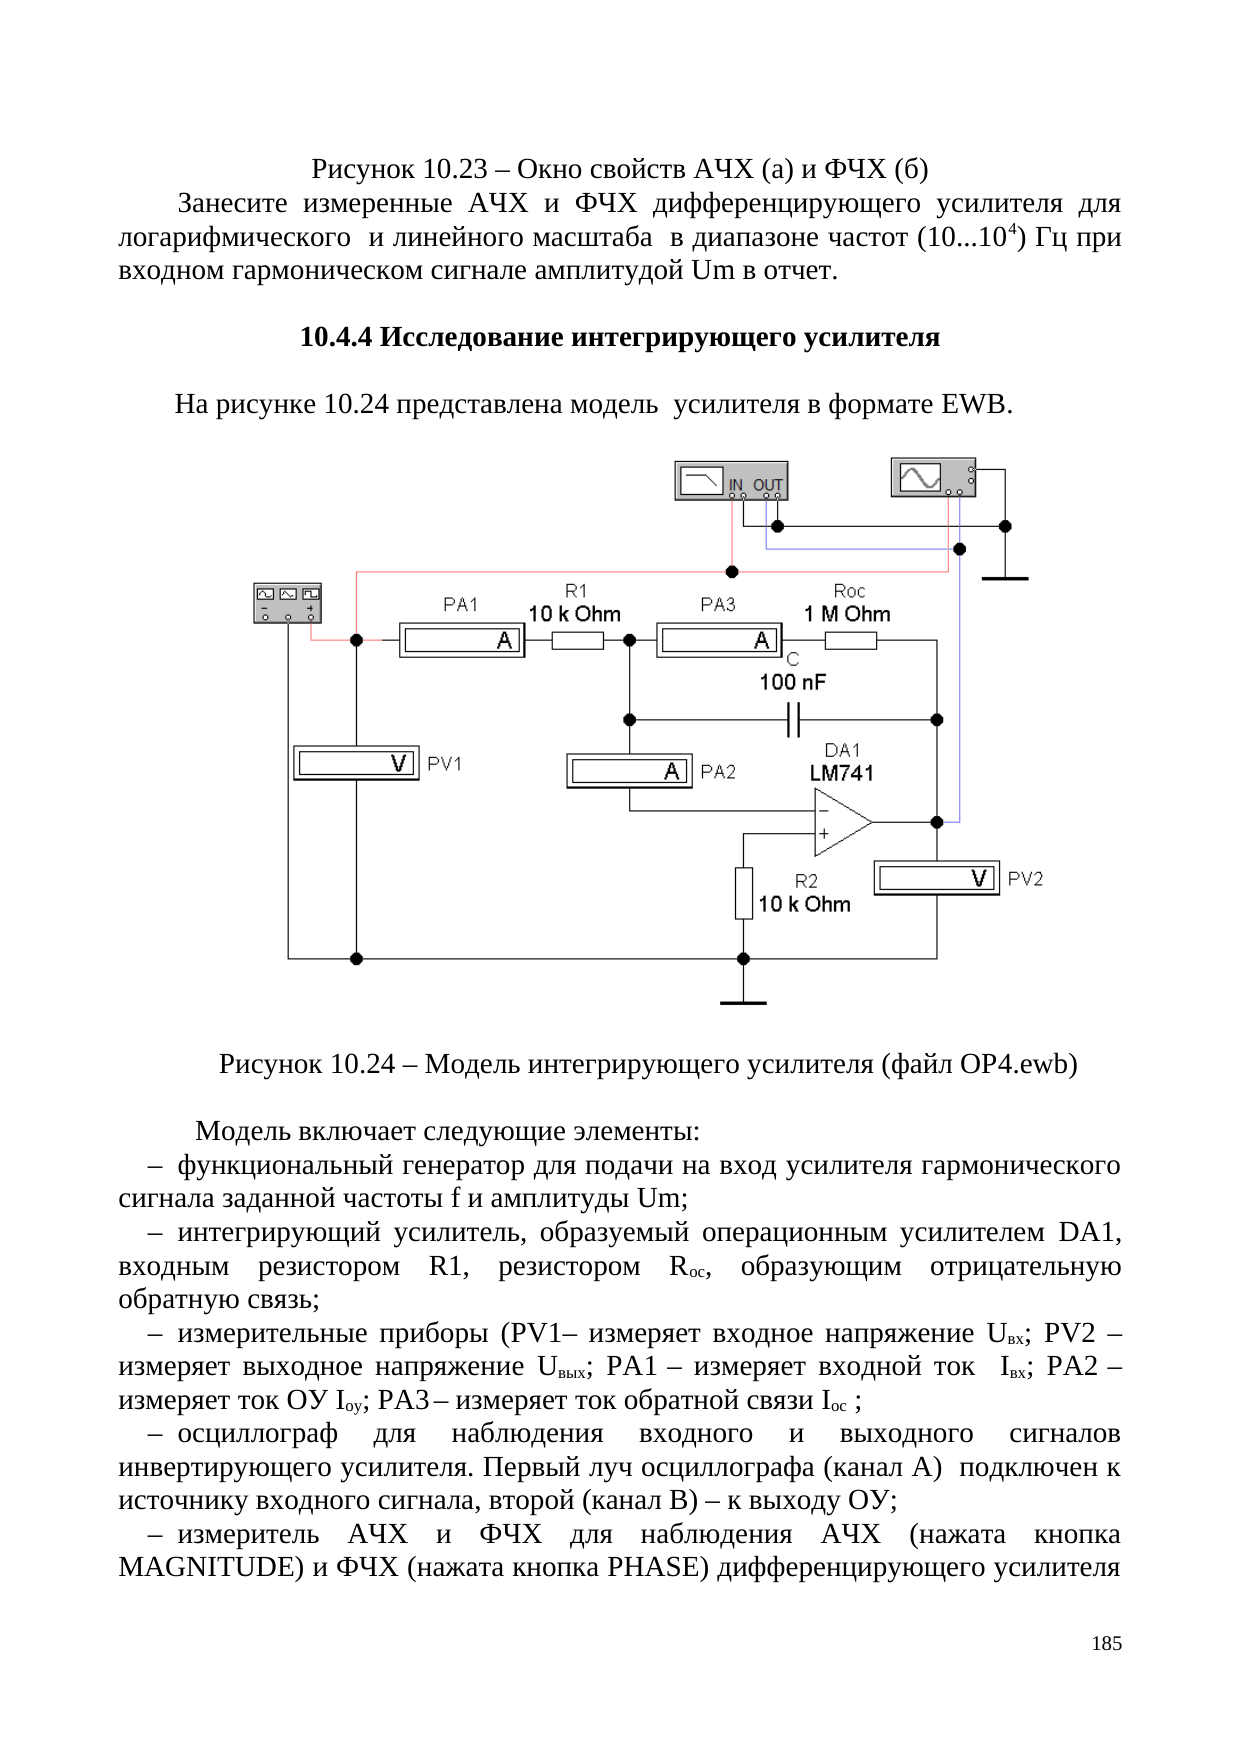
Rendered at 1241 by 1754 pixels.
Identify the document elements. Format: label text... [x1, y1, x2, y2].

list интегрирующий усилитель, образуемый операционным усилителем DA1, входным резистором R1, резистором Rос, образующим отрицательную обратную связь; [118, 1214, 1122, 1315]
text Занесите измеренные АЧХ и ФЧХ дифференцирующего усилителя для логарифмического и линейного масштаба в диапазоне частот (10...104) Гц при входном гармоническом сигнале амплитудой Um в отчет. [118, 185, 1122, 286]
text Модель включает следующие элементы: [118, 1113, 1122, 1147]
text Рисунок 10.24 – Модель интегрирующего усилителя (файл OP4.ewb) [118, 1046, 1122, 1080]
list измерительные приборы (PV1– измеряет входное напряжение Uвх; PV2 – измеряет выходное напряжение Uвых; PA1 – измеряет входной ток Iвх; PA2 – измеряет ток ОУ Iоу; PA3 – измеряет ток обратной связи Iос ; [118, 1315, 1122, 1415]
text 10.4.4 Исследование интегрирующего усилителя [118, 319, 1122, 353]
list функциональный генератор для подачи на вход усилителя гармонического сигнала заданной частоты f и амплитуды Um; [118, 1147, 1122, 1214]
list осциллограф для наблюдения входного и выходного сигналов инвертирующего усилителя. Первый луч осциллографа (канал А) подключен к источнику входного сигнала, второй (канал В) – к выходу ОУ; [118, 1415, 1122, 1516]
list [118, 1516, 1122, 1583]
text Рисунок 10.23 – Окно свойств АЧХ (а) и ФЧХ (б) [118, 152, 1122, 185]
text На рисунке 10.24 представлена модель усилителя в формате EWB. [118, 386, 1122, 420]
picture [249, 453, 1048, 1013]
